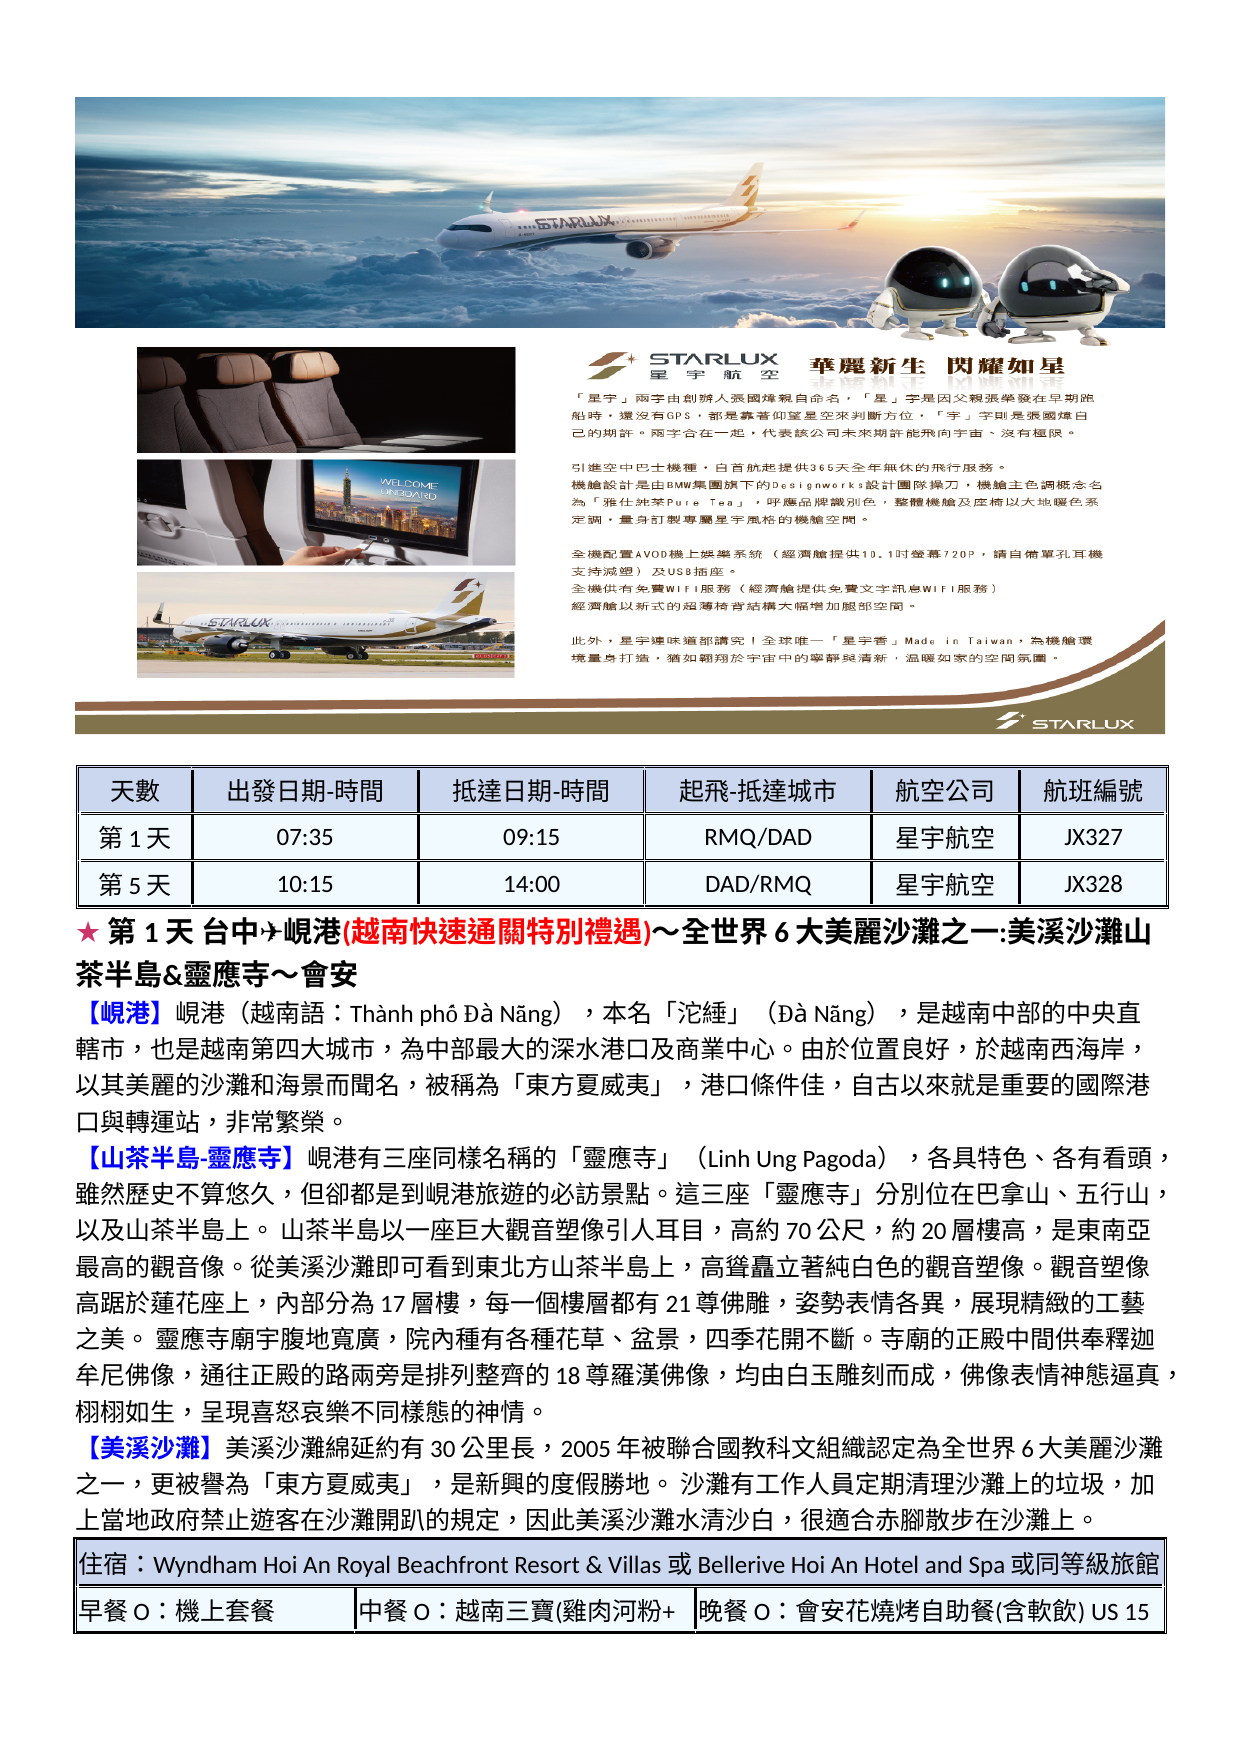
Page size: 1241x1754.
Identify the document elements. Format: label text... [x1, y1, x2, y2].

table_cell 早餐O：機上套餐 [77, 1584, 355, 1631]
table_header 出發日期-時間 [192, 768, 418, 811]
table_cell JX327 [1021, 811, 1166, 858]
table_cell 09:15 [420, 815, 643, 858]
table_header 起飛-抵達城市 [645, 768, 871, 811]
table_header 天數 [79, 766, 192, 811]
table_cell 第1天 [79, 811, 191, 858]
table_header 航班編號 [1019, 768, 1166, 811]
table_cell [695, 1584, 1164, 1631]
table_cell JX328 [1019, 859, 1166, 905]
table_cell 星宇航空 [873, 815, 1018, 858]
text ★ 第 1 天 台中✈峴港(越南快速通關特別禮遇)～全世界6大美麗沙灘之一:美溪沙灘山茶半島&靈應寺～會安 [75, 909, 1165, 993]
table_cell 10:15 [192, 862, 418, 905]
table_header 住宿：Wyndham Hoi An Royal Beachfront Resort & Villas 或Bellerive Hoi An Hotel and Spa或同等級旅館 [77, 1540, 1164, 1584]
picture [75, 89, 1166, 739]
table_cell 07:35 [194, 815, 417, 858]
table_cell RMQ/DAD [646, 815, 870, 858]
table_header 抵達日期-時間 [418, 768, 645, 811]
table_cell 星宇航空 [871, 862, 1019, 905]
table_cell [355, 1588, 695, 1631]
text 【峴港】峴港（越南語：Thành phố Đà Nẵng），本名「沱綞」（Đà Nẵng），是越南中部的中央直轄市，也是越南第四大城市，為中部最大的深水港口及商業中心。由於位置良好，於越南西海岸，以其美麗的沙灘和海景而聞名，被稱為「東方夏威夷」，港口條件佳，自古以來就是重要的國際港口與轉運站，非常繁榮。 【山茶半島-靈應寺】峴港有三座同樣名稱的「靈應寺」（Linh Ung Pagoda），各具特色、各有看頭，雖然歷史不算悠久，但卻都是到峴港旅遊的必訪景點。這三座「靈應寺」分別位在巴拿山、五行山，以及山茶半島上。 山茶半島以一座巨大觀音塑像引人耳目，高約70公尺，約20層樓高，是東南亞最高的觀音像。從美溪沙灘即可看到東北方山茶半島上，高聳矗立著純白色的觀音塑像。觀音塑像高踞於蓮花座上，內部分為17層樓，每一個樓層都有21尊佛雕，姿勢表情各異，展現精緻的工藝之美。 靈應寺廟宇腹地寬廣，院內種有各種花草、盆景，四季花開不斷。寺廟的正殿中間供奉釋迦牟尼佛像，通往正殿的路兩旁是排列整齊的18尊羅漢佛像，均由白玉雕刻而成，佛像表情神態逼真，栩栩如生，呈現喜怒哀樂不同樣態的神情。 【美溪沙灘】美溪沙灘綿延約有30公里長，2005年被聯合國教科文組織認定為全世界6大美麗沙灘之一，更被譽為「東方夏威夷」，是新興的度假勝地。 沙灘有工作人員定期清理沙灘上的垃圾，加上當地政府禁止遊客在沙灘開趴的規定，因此美溪沙灘水清沙白，很適合赤腳散步在沙灘上。 [75, 993, 1165, 1537]
table_cell 第5天 [79, 859, 192, 905]
table_cell 14:00 [418, 862, 645, 905]
table_cell DAD/RMQ [645, 862, 871, 905]
table_header 航空公司 [871, 768, 1019, 811]
